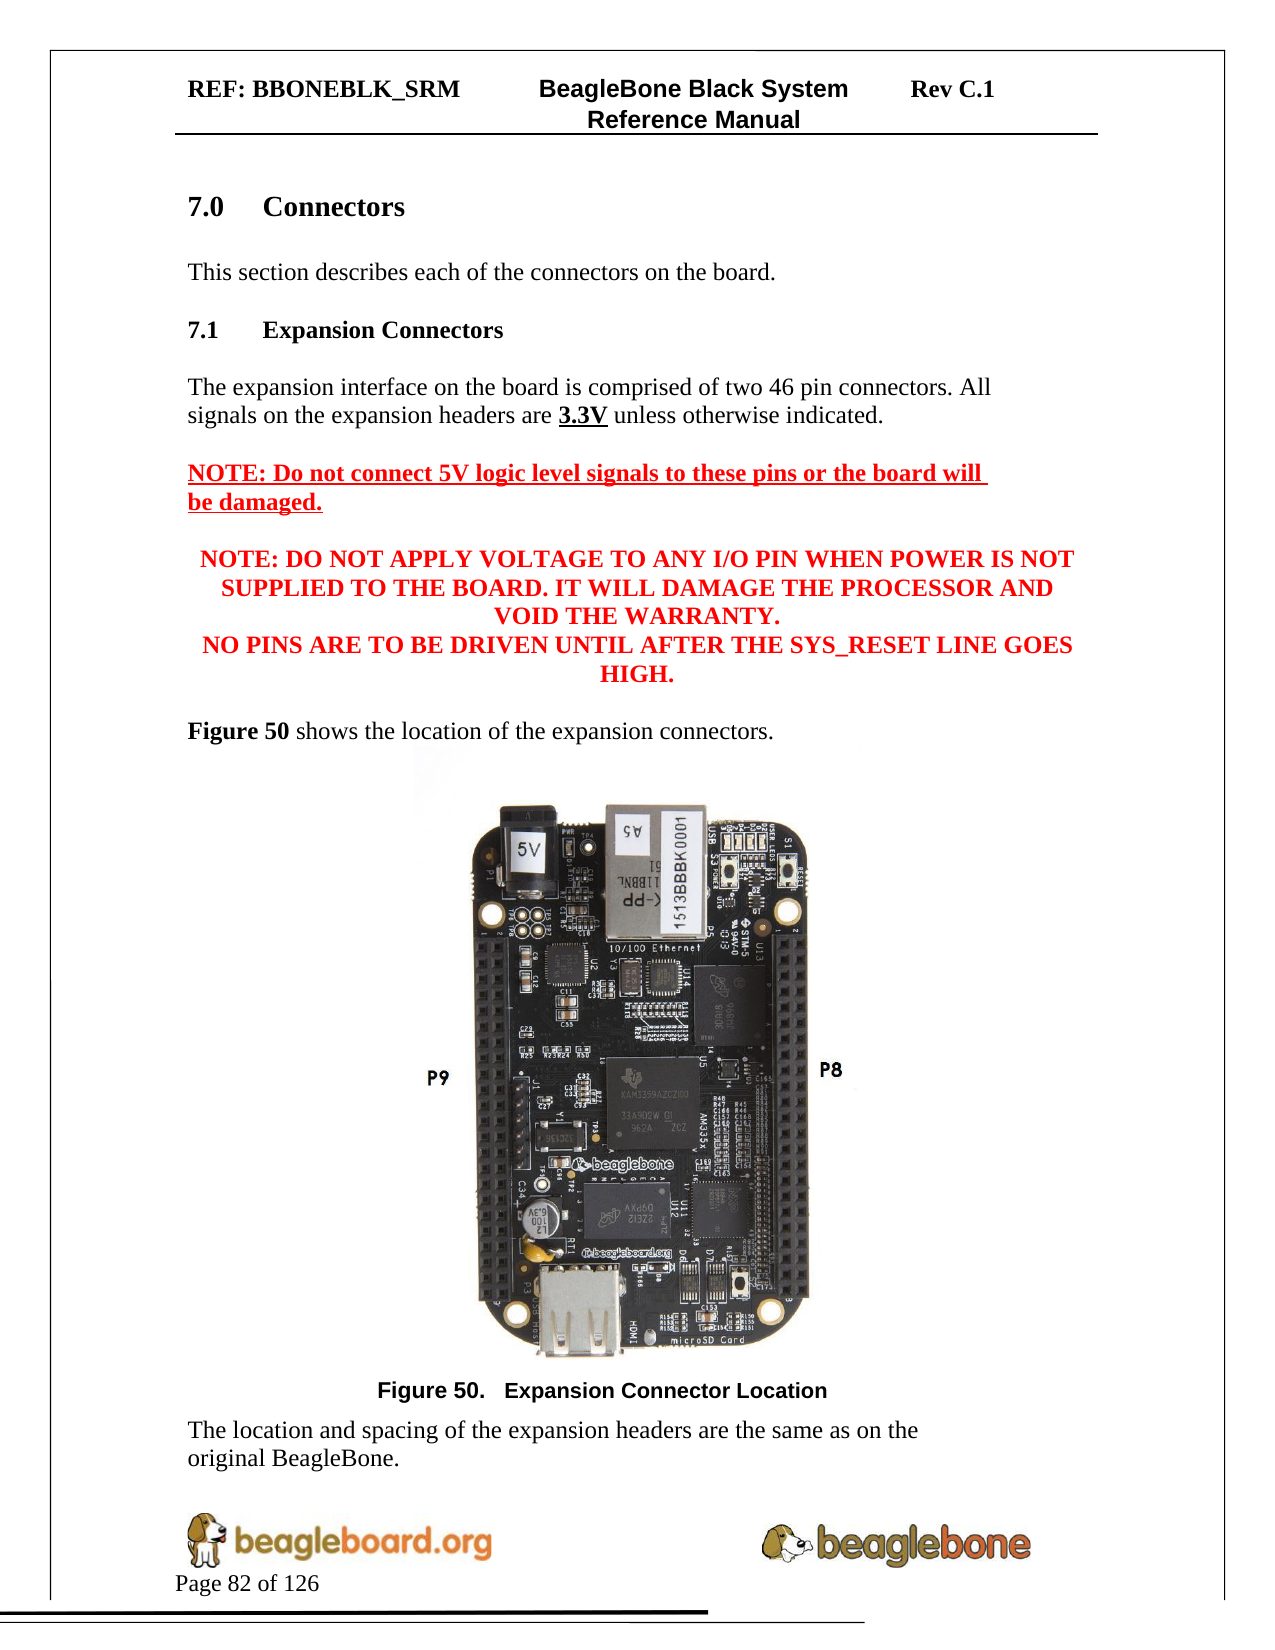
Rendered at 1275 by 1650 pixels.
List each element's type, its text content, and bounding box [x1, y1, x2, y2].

picture [187, 1513, 492, 1568]
text This section describes each of the connectors on the board. [187, 257, 1098, 286]
text SUPPLIED TO THE BOARD. IT WILL DAMAGE THE PROCESSOR AND [221, 573, 1098, 602]
text The location and spacing of the expansion headers are the same as on the original BeagleBone. [187, 1416, 1002, 1472]
text HIGH. [600, 659, 1098, 688]
text NOTE: DO NOT APPLY VOLTAGE TO ANY I/O PIN WHEN POWER IS NOT [200, 544, 1098, 573]
text The expansion interface on the board is comprised of two 46 pin connectors. All signals on the expansion headers are 3.3V unless otherwise indicated. [187, 373, 1067, 429]
text Figure 50. Expansion Connector Location [377, 1377, 1098, 1403]
list Expansion Connectors [187, 315, 1098, 344]
text Page 82 of 126 [175, 1569, 1098, 1597]
picture [762, 1524, 1031, 1568]
picture [413, 745, 862, 1363]
text VOID THE WARRANTY. [494, 602, 1098, 630]
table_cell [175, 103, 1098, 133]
text NOTE: Do not connect 5V logic level signals to these pins or the board will be damaged. [187, 460, 1012, 515]
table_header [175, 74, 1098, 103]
text Figure 50 shows the location of the expansion connectors. [187, 716, 1098, 744]
list Connectors [187, 189, 1098, 222]
text NO PINS ARE TO BE DRIVEN UNTIL AFTER THE SYS_RESET LINE GOES [202, 630, 1098, 659]
picture [0, 1609, 709, 1615]
